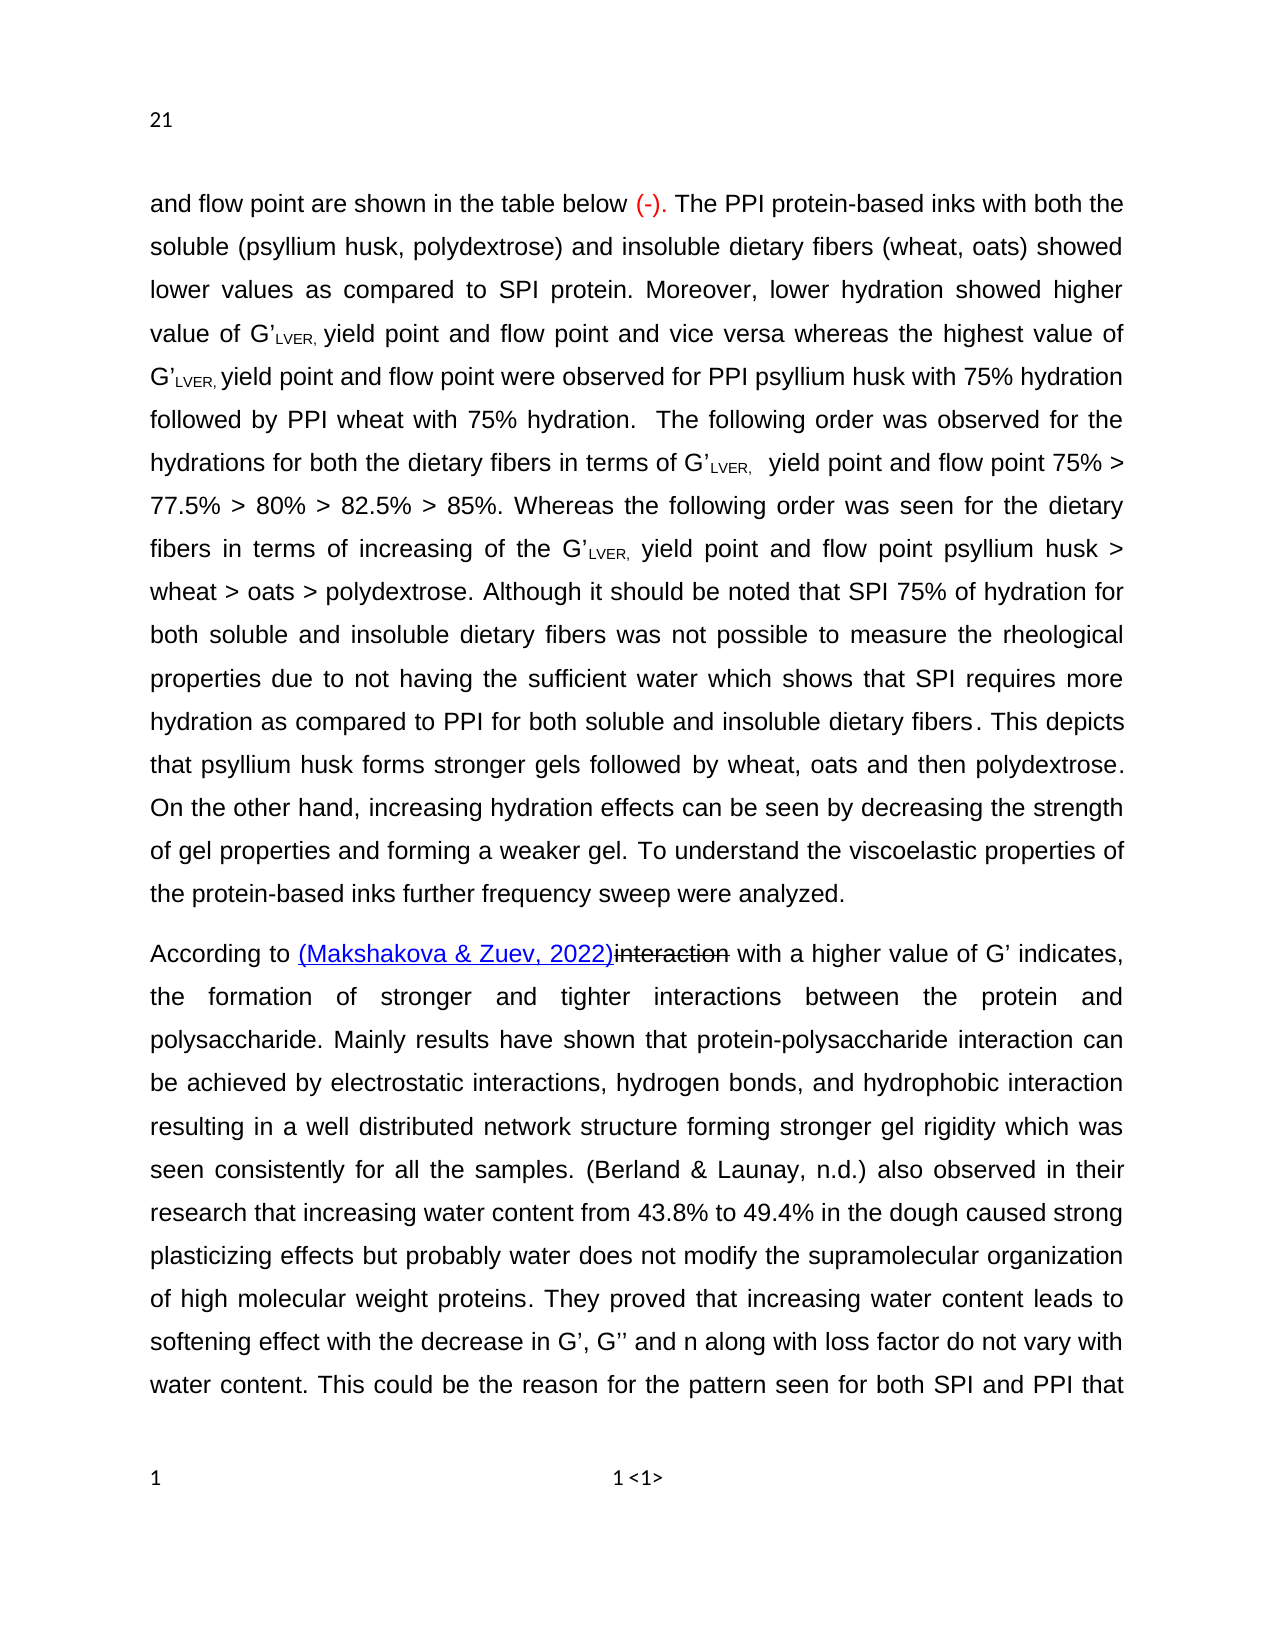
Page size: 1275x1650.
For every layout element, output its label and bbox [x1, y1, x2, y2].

text [150, 189, 1125, 908]
text [150, 939, 1125, 1399]
